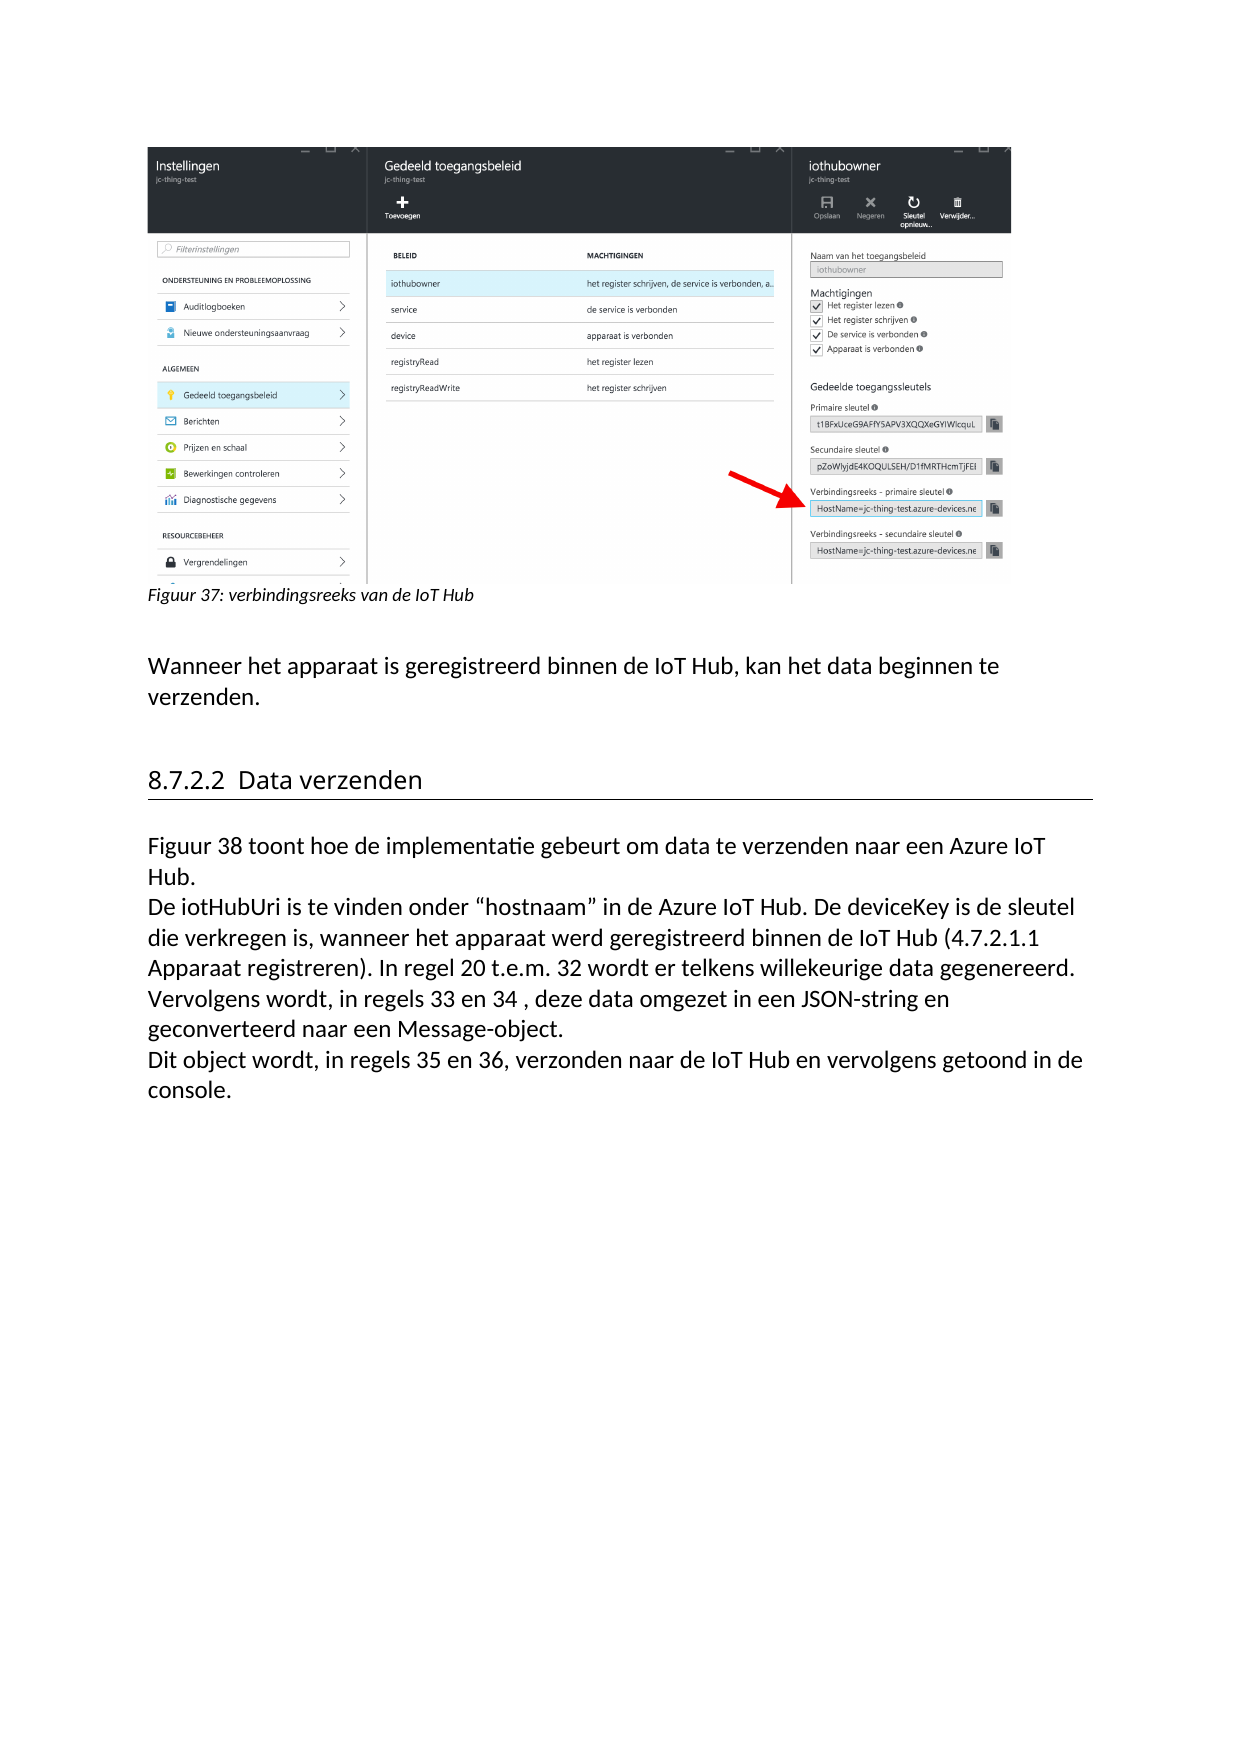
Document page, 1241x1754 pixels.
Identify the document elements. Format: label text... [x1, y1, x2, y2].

text Dit object wordt, in regels 35 en 36, verzonden naar de IoT Hub en vervolgens getoond in de console. [148, 1044, 1093, 1136]
subtitle Data verzenden [148, 763, 1093, 799]
text Figuur 37: verbindingsreeks van de IoT Hub [148, 583, 1093, 629]
text Wanneer het apparaat is geregistreerd binnen de IoT Hub, kan het data beginnen te verzenden. [148, 650, 1093, 742]
text De iotHubUri is te vinden onder “hostnaam” in de Azure IoT Hub. De deviceKey is de sleutel die verkregen is, wanneer het apparaat werd geregistreerd binnen de IoT Hub (4.7.2.1.1 Apparaat registreren). In regel 20 t.e.m. 32 wordt er telkens willekeurige data gegenereerd. Vervolgens wordt, in regels 33 en 34 , deze data omgezet in een JSON-string en geconverteerd naar een Message-object. [148, 891, 1093, 1044]
text Figuur 38 toont hoe de implementatie gebeurt om data te verzenden naar een Azure IoT Hub. [148, 830, 1093, 891]
picture [147, 147, 1012, 584]
